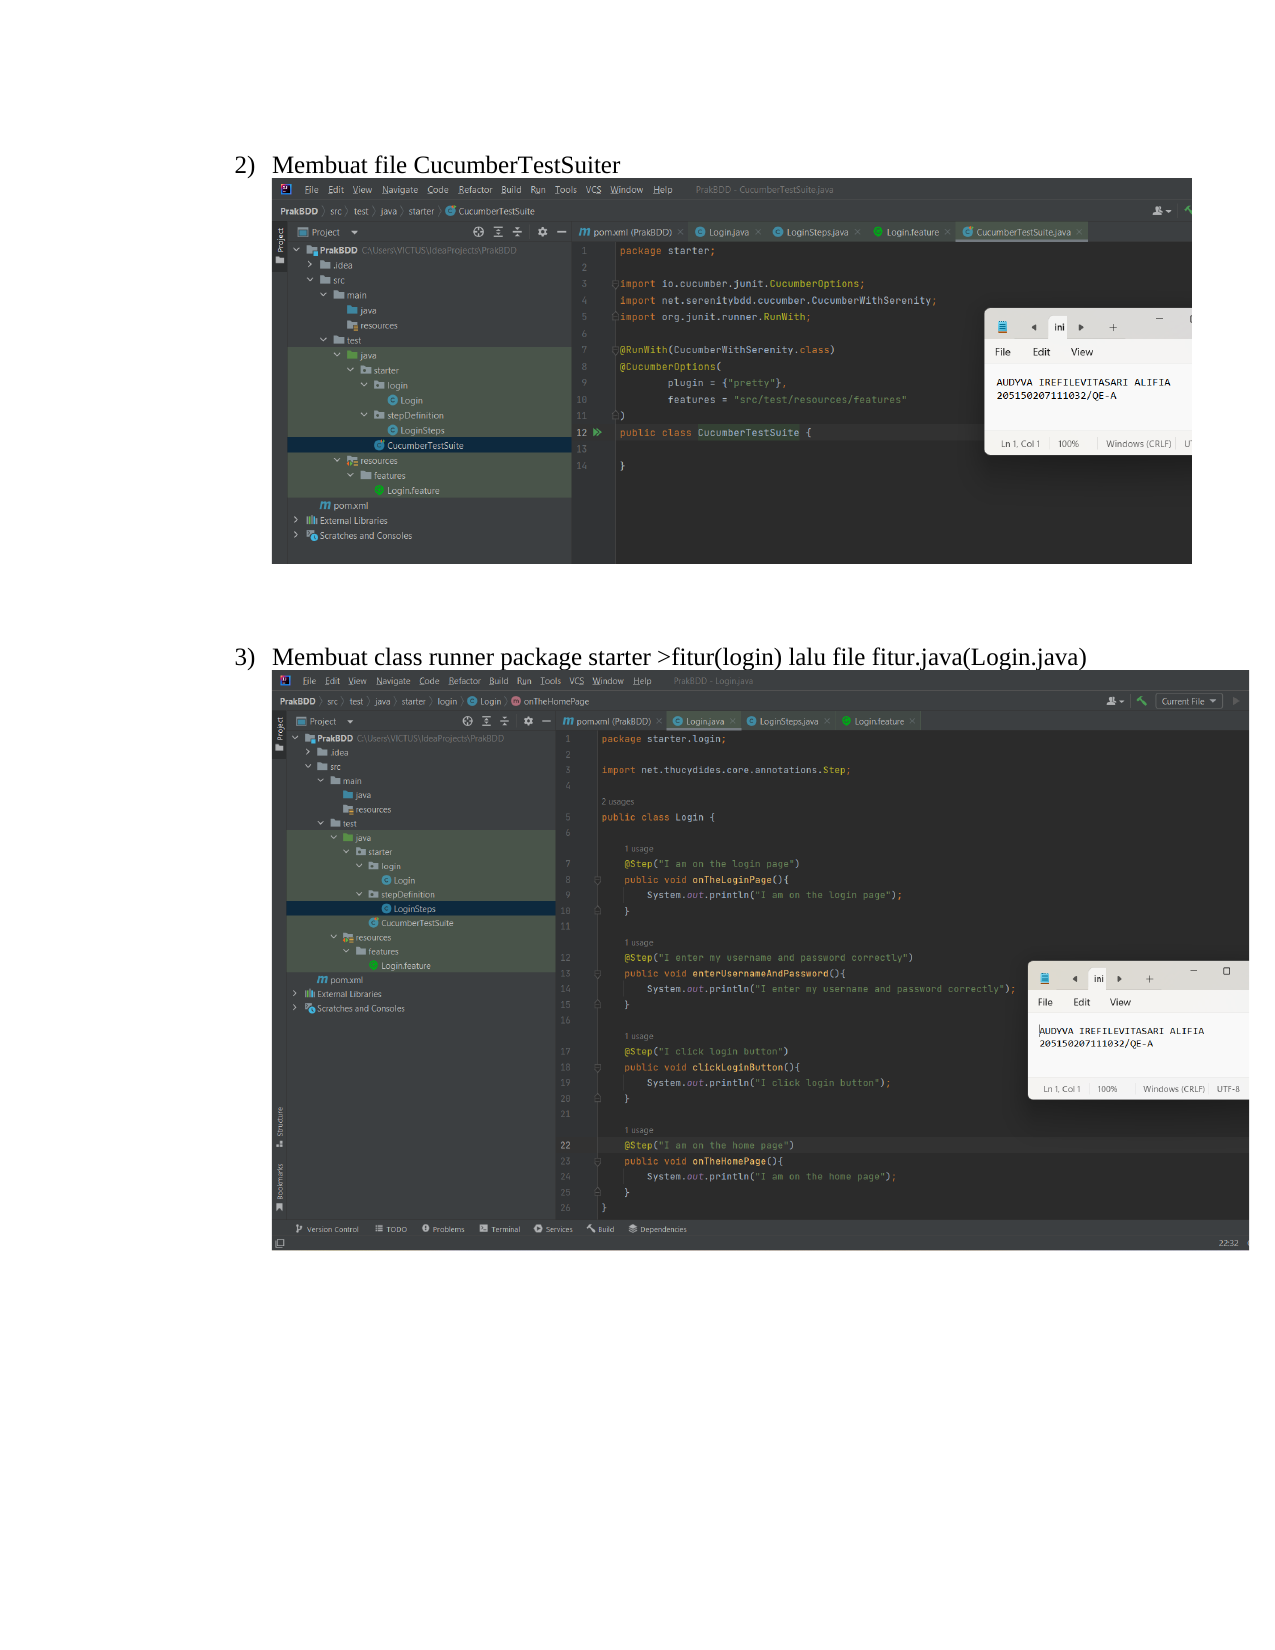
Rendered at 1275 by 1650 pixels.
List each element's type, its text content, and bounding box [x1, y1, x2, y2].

picture [271, 670, 1250, 1251]
picture [271, 178, 1192, 564]
